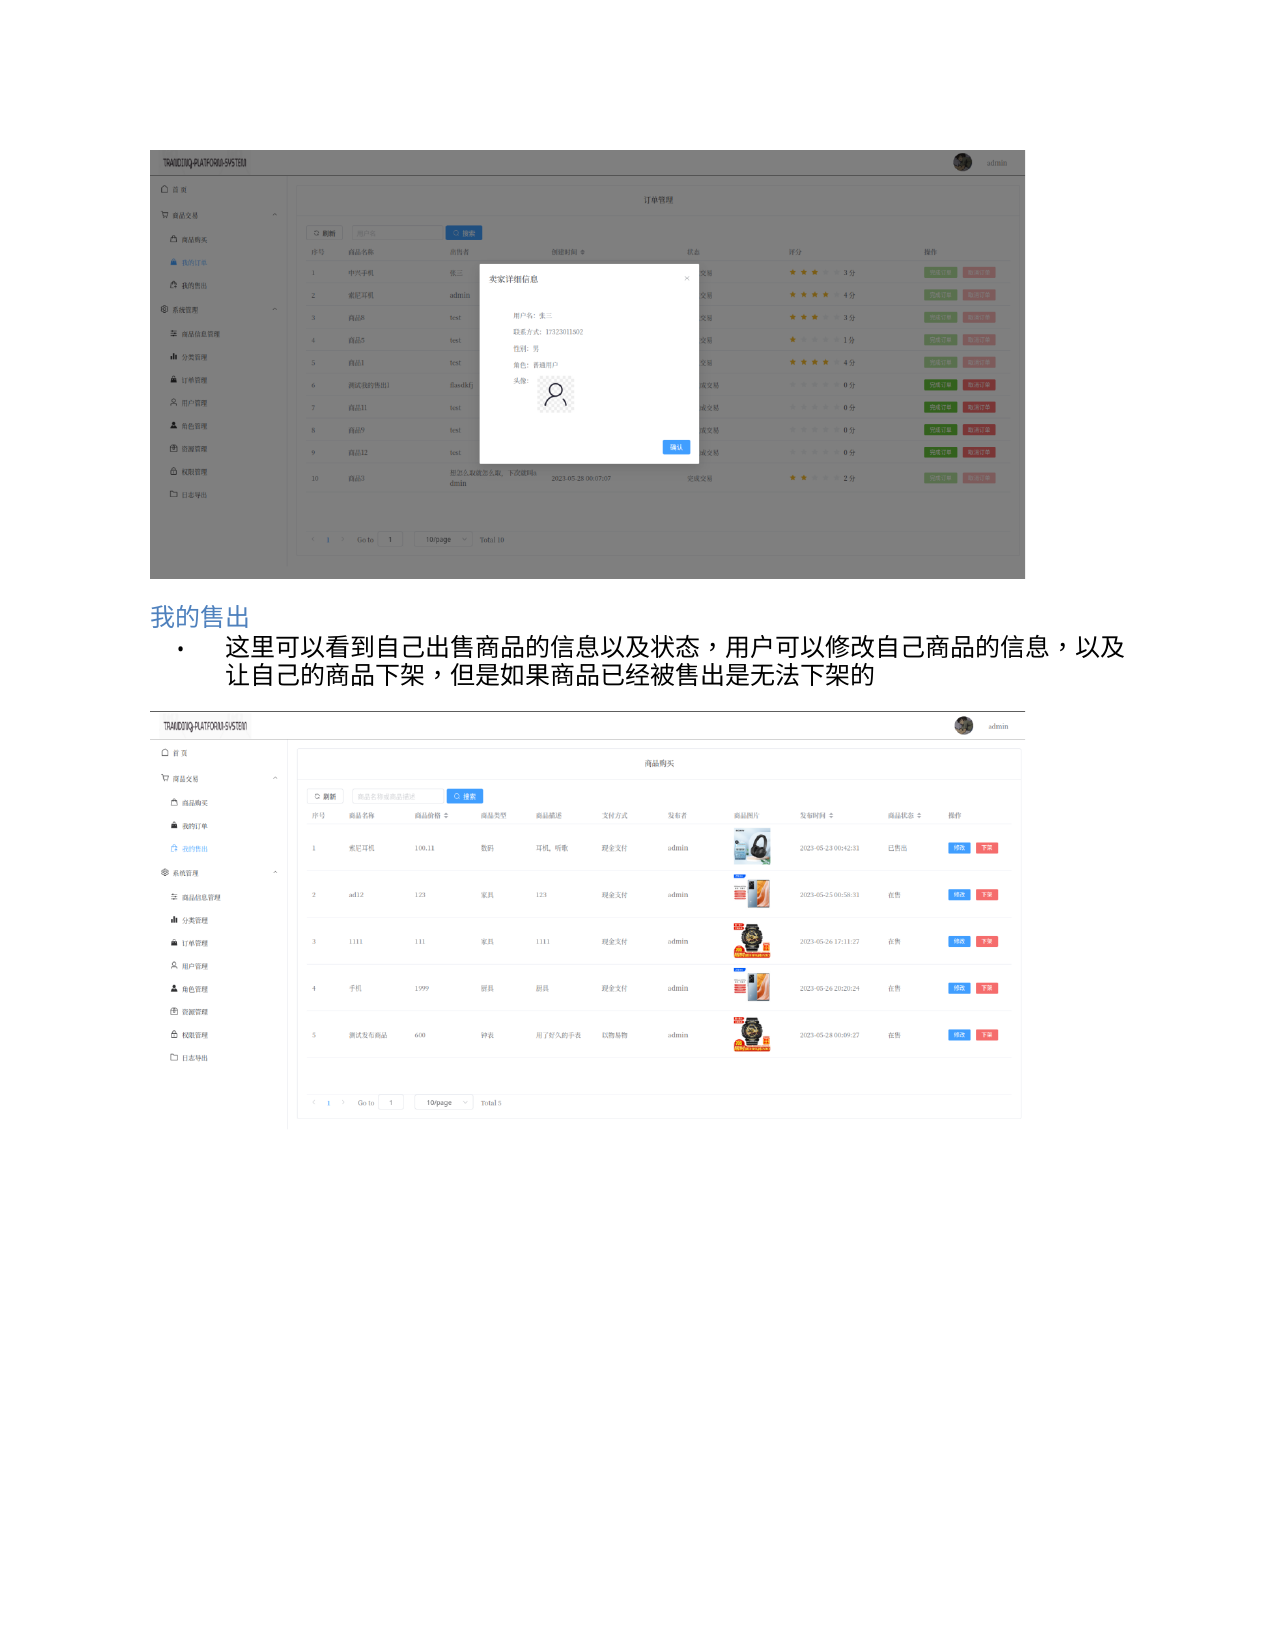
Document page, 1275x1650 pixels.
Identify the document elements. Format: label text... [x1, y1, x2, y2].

subtitle 我的售出 [150, 599, 1125, 633]
list 这里可以看到自己出售商品的信息以及状态，用户可以修改自己商品的信息，以及让自己的商品下架，但是如果商品已经被售出是无法下架的 [175, 633, 1125, 691]
picture [150, 150, 1025, 579]
picture [150, 711, 1025, 1142]
